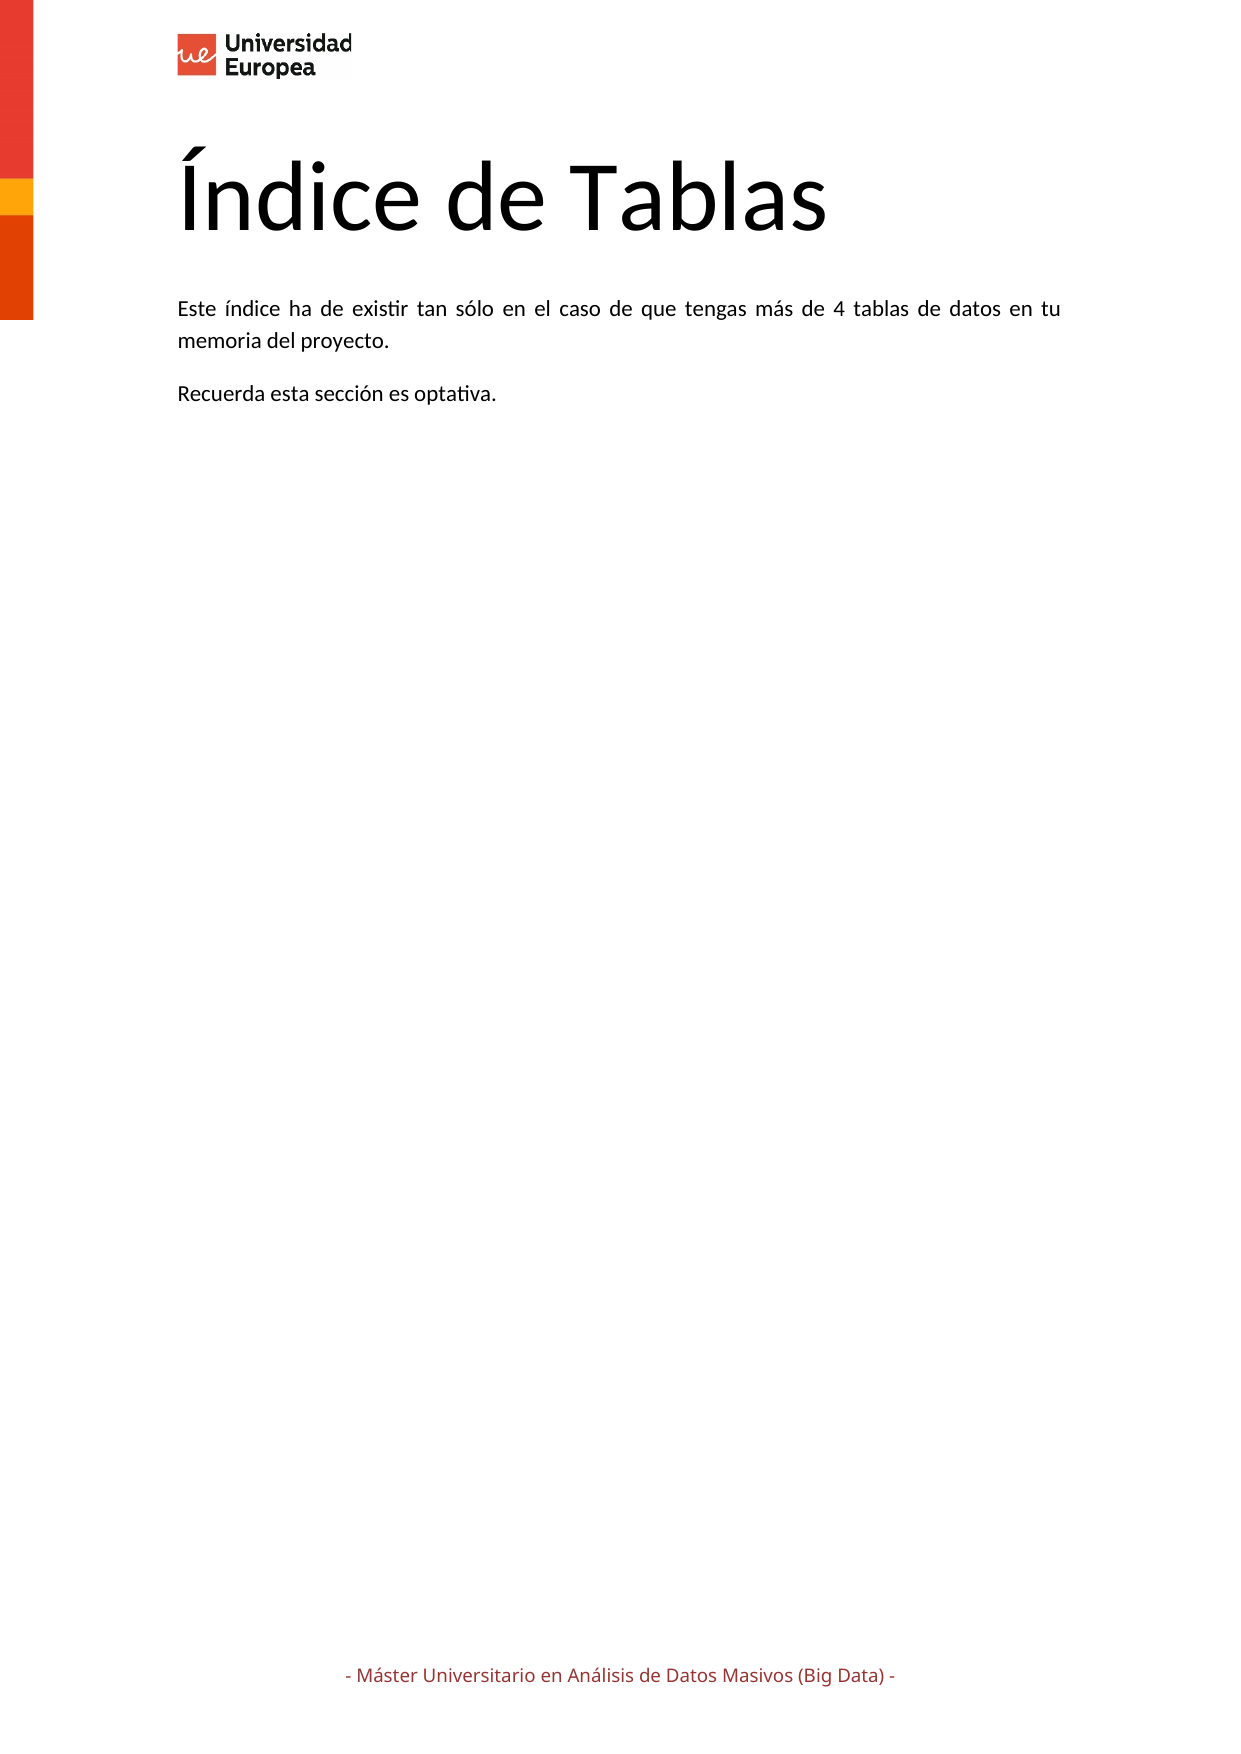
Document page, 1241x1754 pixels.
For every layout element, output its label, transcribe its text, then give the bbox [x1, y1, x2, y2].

picture [0, 0, 34, 320]
text Este índice ha de existir tan sólo en el caso de que tengas más de 4 tablas de datos en tu memoria del proyecto. [177, 294, 1063, 354]
text Índice de Tablas [177, 133, 1063, 255]
picture [177, 33, 352, 79]
text Recuerda esta sección es optativa. [177, 379, 1063, 407]
